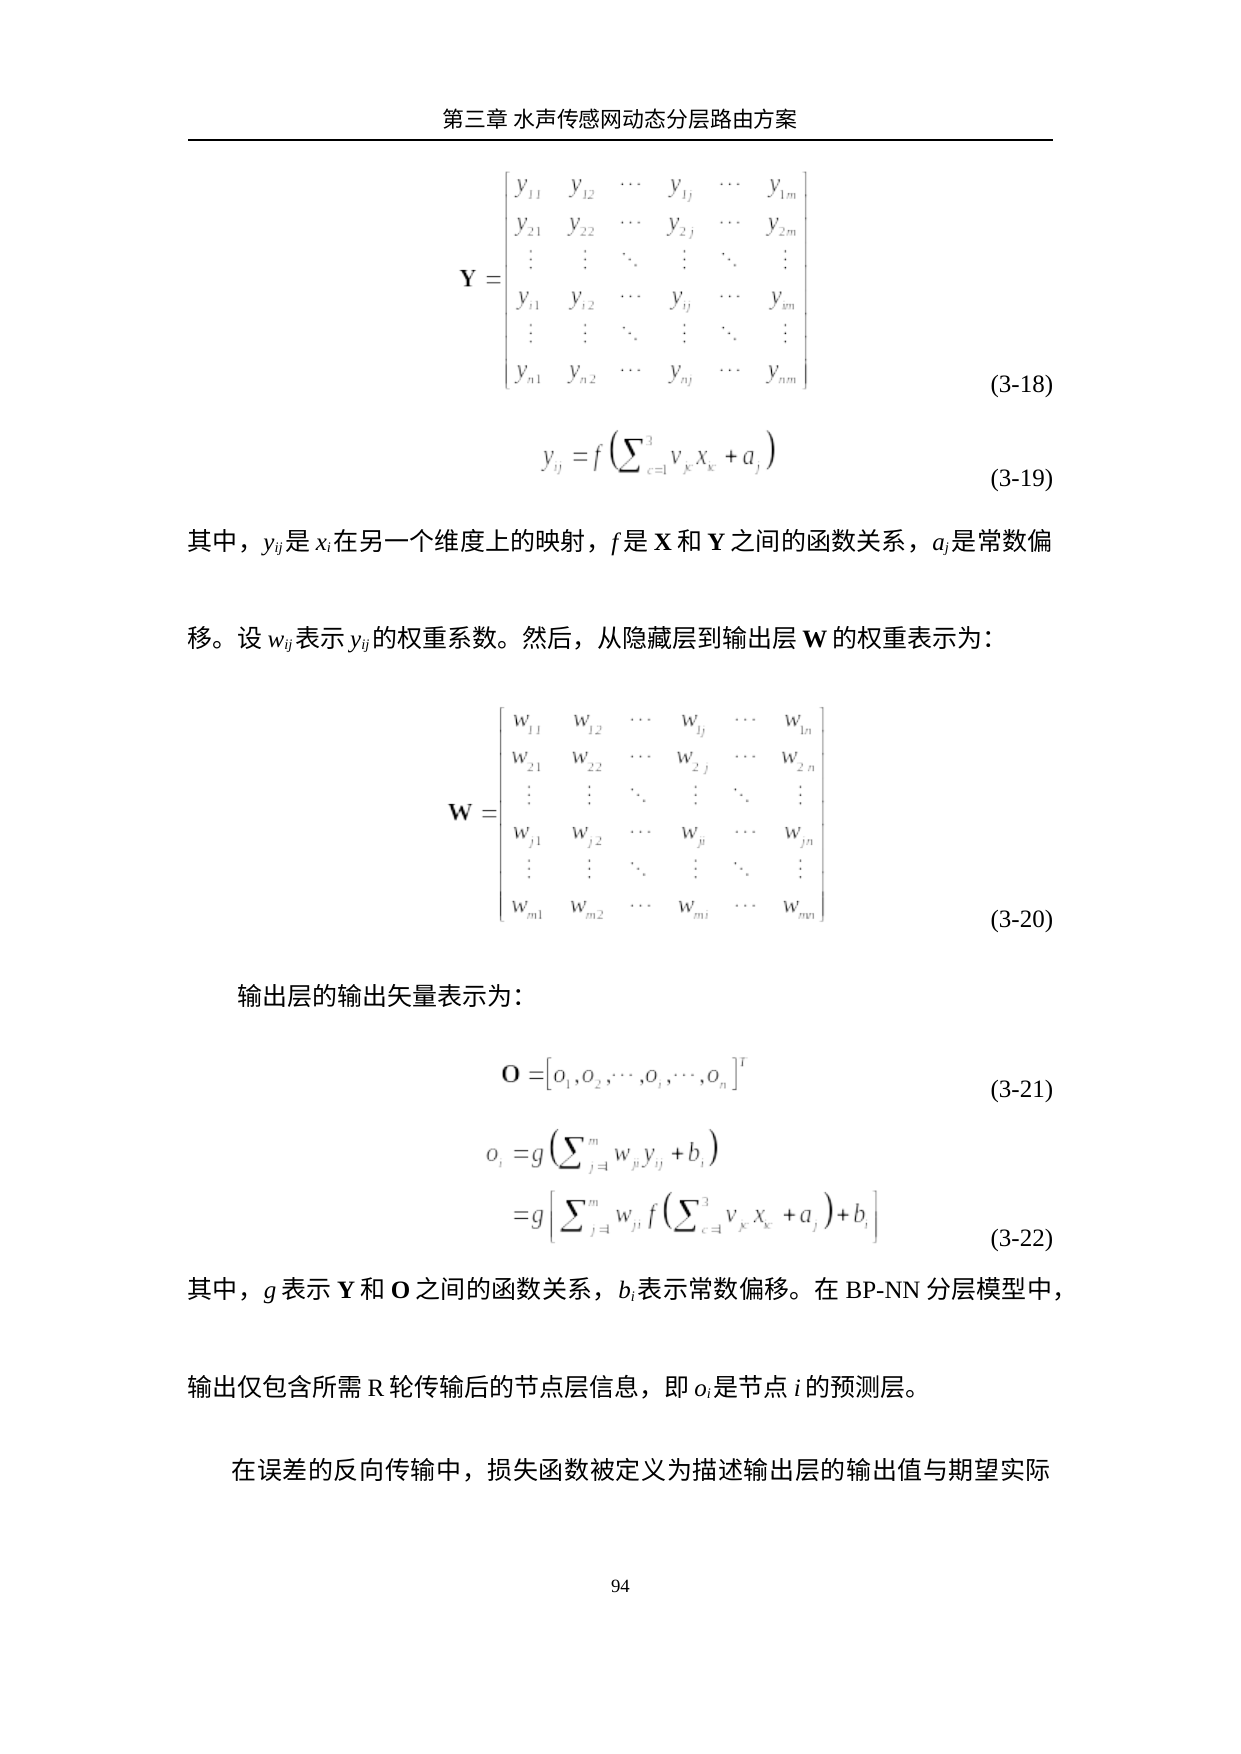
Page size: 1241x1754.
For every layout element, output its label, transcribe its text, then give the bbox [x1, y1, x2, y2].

text (3-22) [187, 1124, 1053, 1254]
text (3-21) [187, 1045, 1053, 1110]
text 其中，g表示Y和O之间的函数关系，bi表示常数偏移。在BP-NN分层模型中，输出仅包含所需R轮传输后的节点层信息，即oi是节点i的预测层。 [187, 1256, 1053, 1418]
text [187, 1436, 1053, 1501]
text (3-20) [187, 687, 1053, 947]
text (3-19) [187, 427, 1053, 492]
text 输出层的输出矢量表示为： [187, 962, 1053, 1027]
text (3-18) [187, 153, 1053, 413]
text 其中，yij是xi在另一个维度上的映射，f是X和Y之间的函数关系，aj是常数偏移。设wij表示yij的权重系数。然后，从隐藏层到输出层W的权重表示为： [187, 507, 1053, 669]
